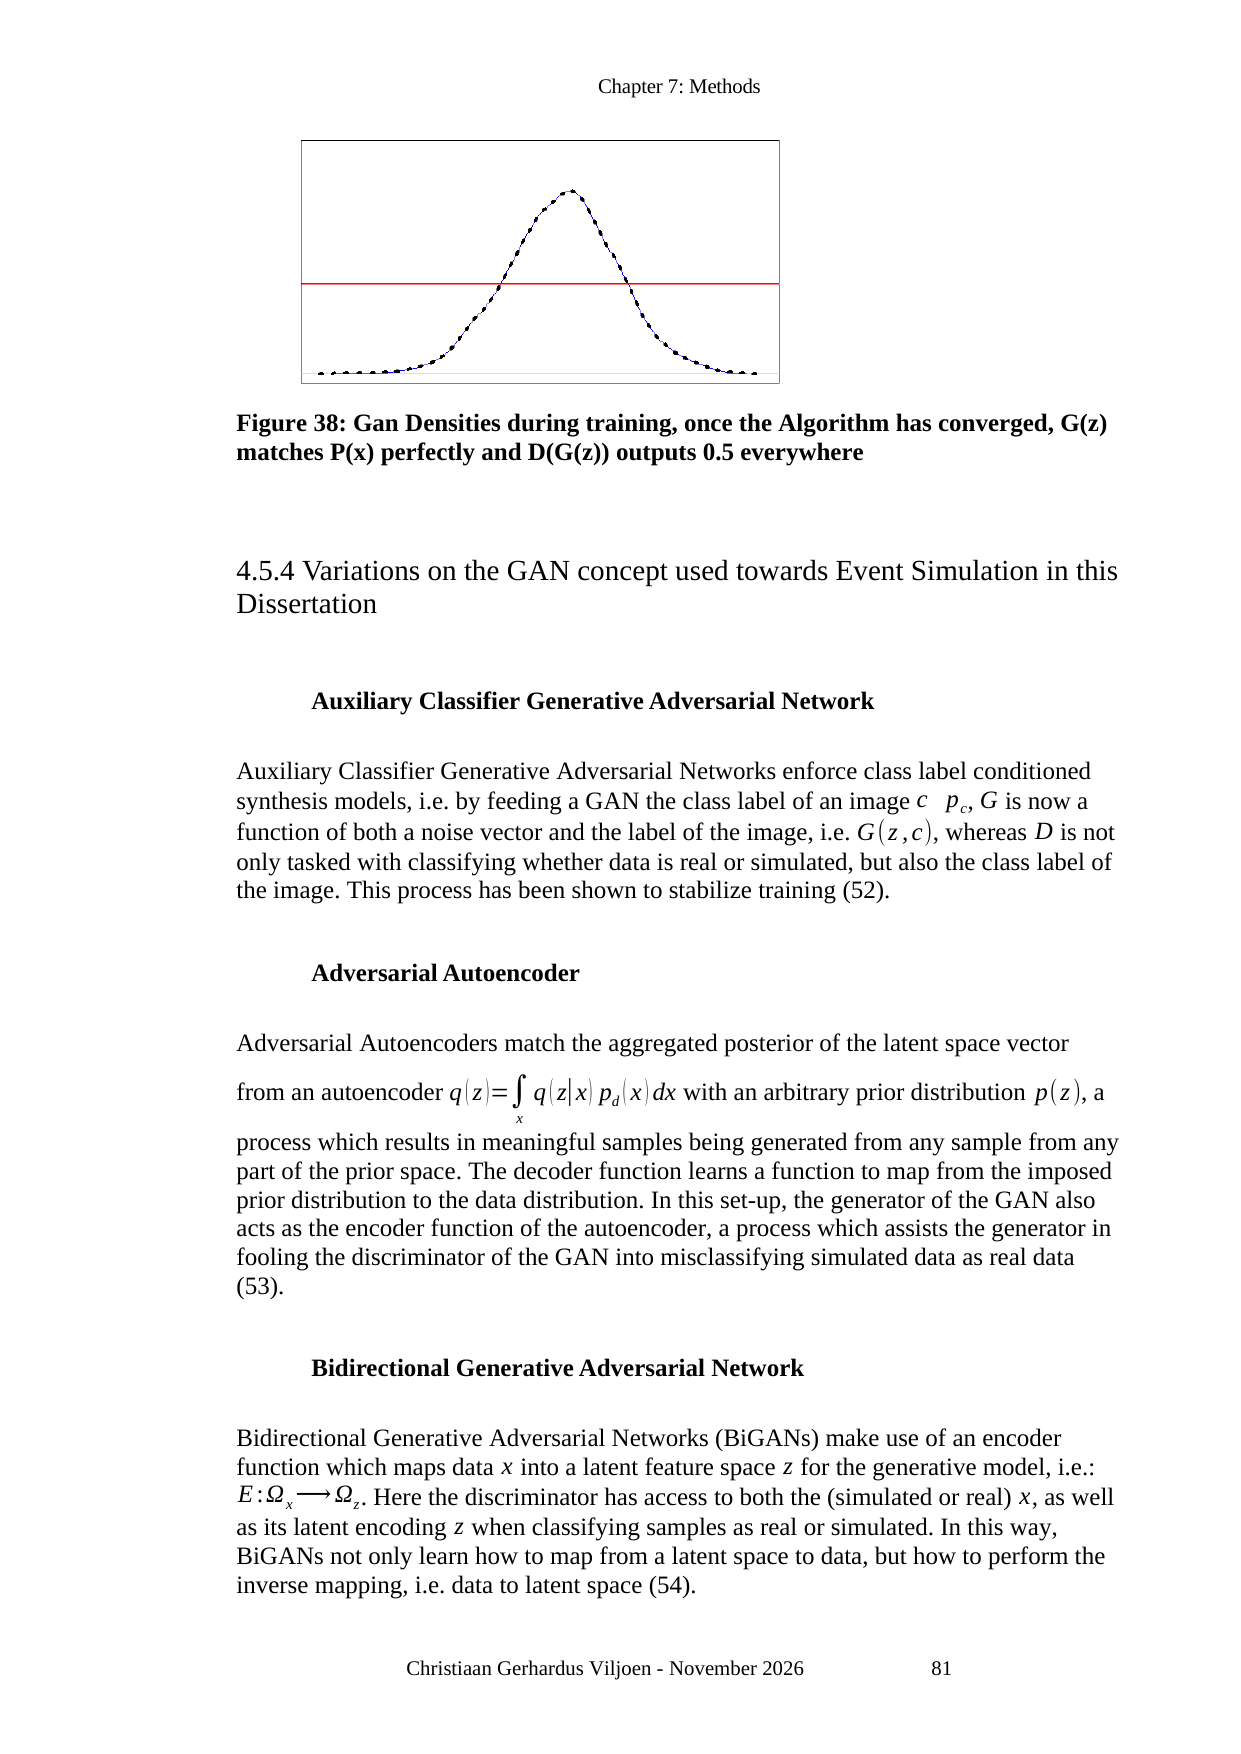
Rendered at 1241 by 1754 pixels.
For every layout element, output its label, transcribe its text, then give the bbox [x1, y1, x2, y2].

subtitle Auxiliary Classifier Generative Adversarial Network [311, 686, 1122, 715]
picture [236, 135, 812, 409]
subtitle Adversarial Autoencoder [311, 958, 1122, 987]
subtitle Variations on the GAN concept used towards Event Simulation in this Dissertation [236, 553, 1122, 620]
text Auxiliary Classifier Generative Adversarial Networks enforce class label conditioned synthesis models, i.e. by feeding a GAN the class label of an image , is now a function of both a noise vector and the label of the image, i.e. , whereas is not only tasked with classifying whether data is real or simulated, but also the class label of the image. This process has been shown to stabilize training . [236, 756, 1122, 904]
text Figure 38: Gan Densities during training, once the Algorithm has converged, G(z) matches P(x) perfectly and D(G(z)) outputs 0.5 everywhere [236, 408, 1122, 466]
subtitle Bidirectional Generative Adversarial Network [311, 1353, 1122, 1382]
text Adversarial Autoencoders match the aggregated posterior of the latent space vector from an autoencoder with an arbitrary prior distribution , a process which results in meaningful samples being generated from any sample from any part of the prior space. The decoder function learns a function to map from the imposed prior distribution to the data distribution. In this set-up, the generator of the GAN also acts as the encoder function of the autoencoder, a process which assists the generator in fooling the discriminator of the GAN into misclassifying simulated data as real data . [236, 1028, 1122, 1300]
text Bidirectional Generative Adversarial Networks (BiGANs) make use of an encoder function which maps data into a latent feature space for the generative model, i.e.: . Here the discriminator has access to both the (simulated or real) , as well as its latent encoding when classifying samples as real or simulated. In this way, BiGANs not only learn how to map from a latent space to data, but how to perform the inverse mapping, i.e. data to latent space . [236, 1423, 1122, 1599]
